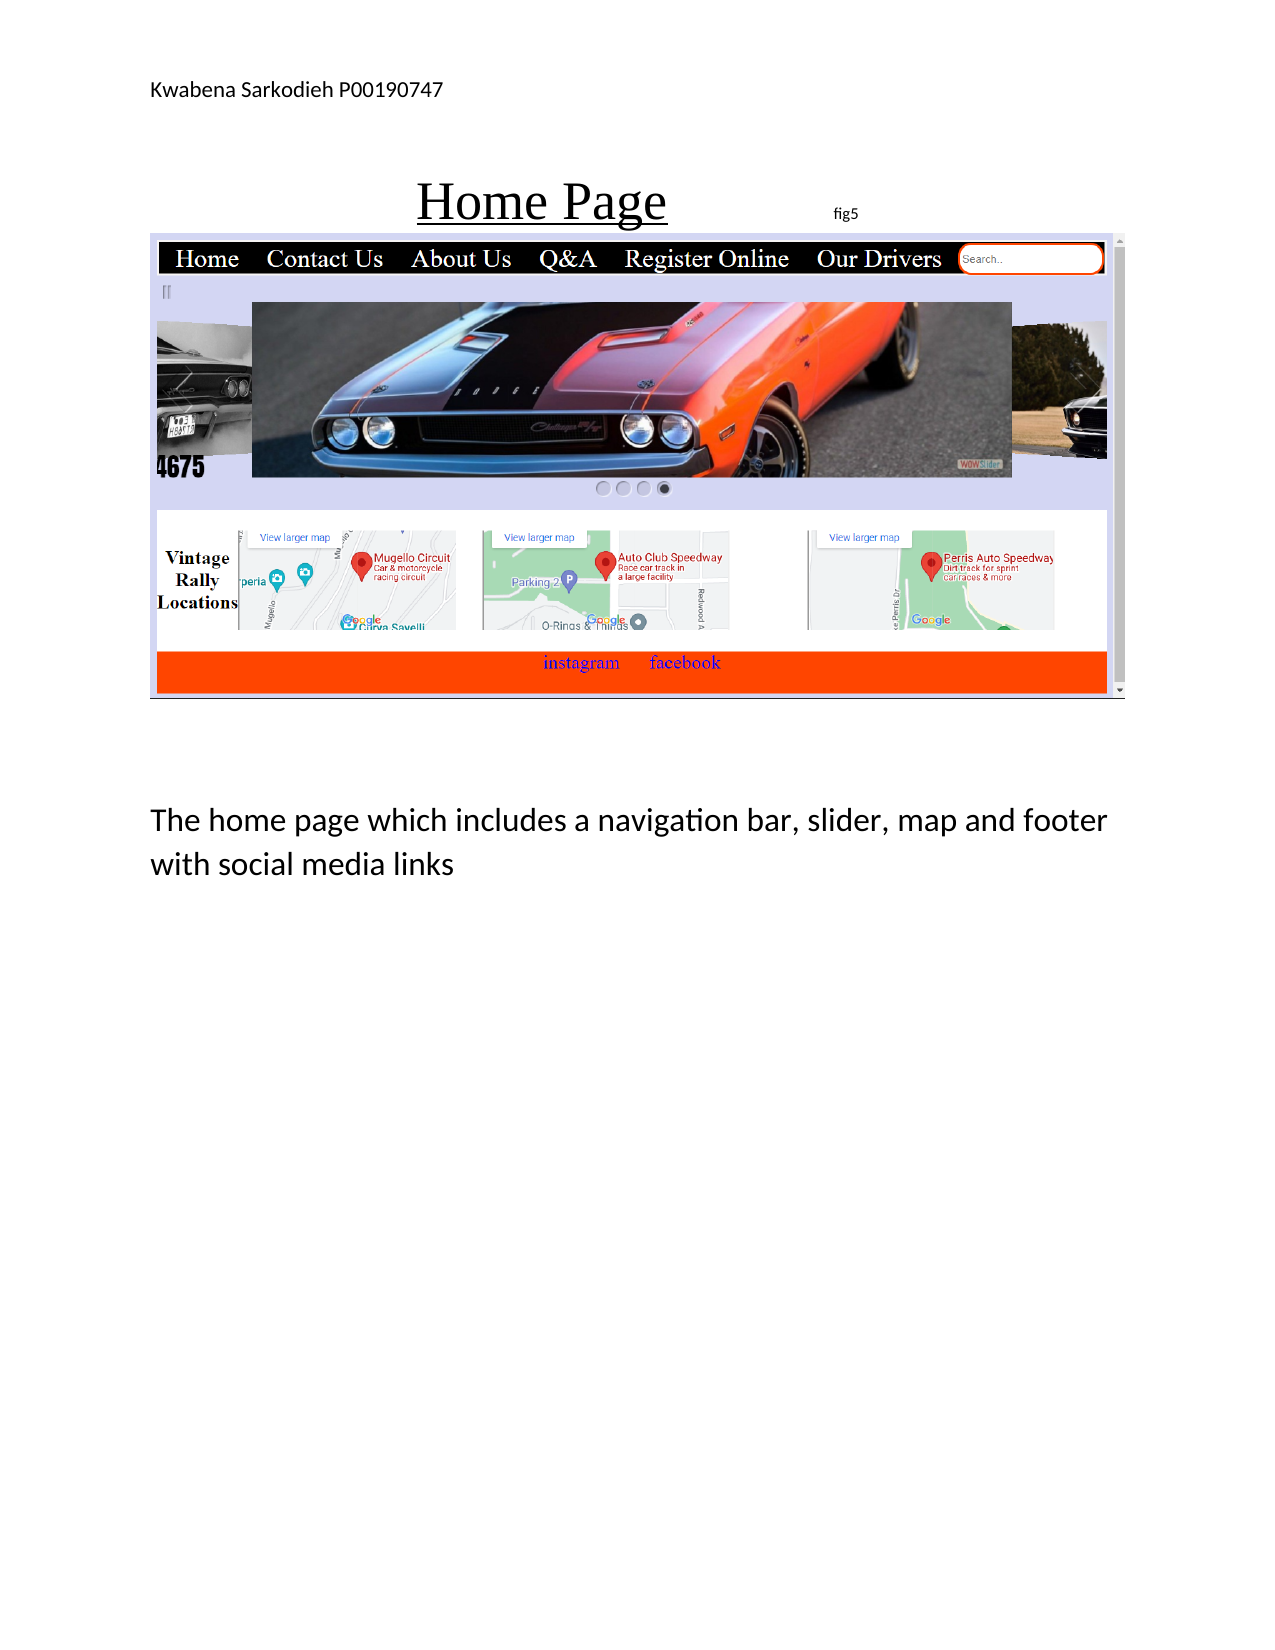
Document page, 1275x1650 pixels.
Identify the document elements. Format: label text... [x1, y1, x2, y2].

picture [150, 233, 1125, 699]
text The home page which includes a navigation bar, slider, map and footer with social media links [150, 799, 1125, 884]
text Home Page fig5 [150, 169, 1125, 233]
